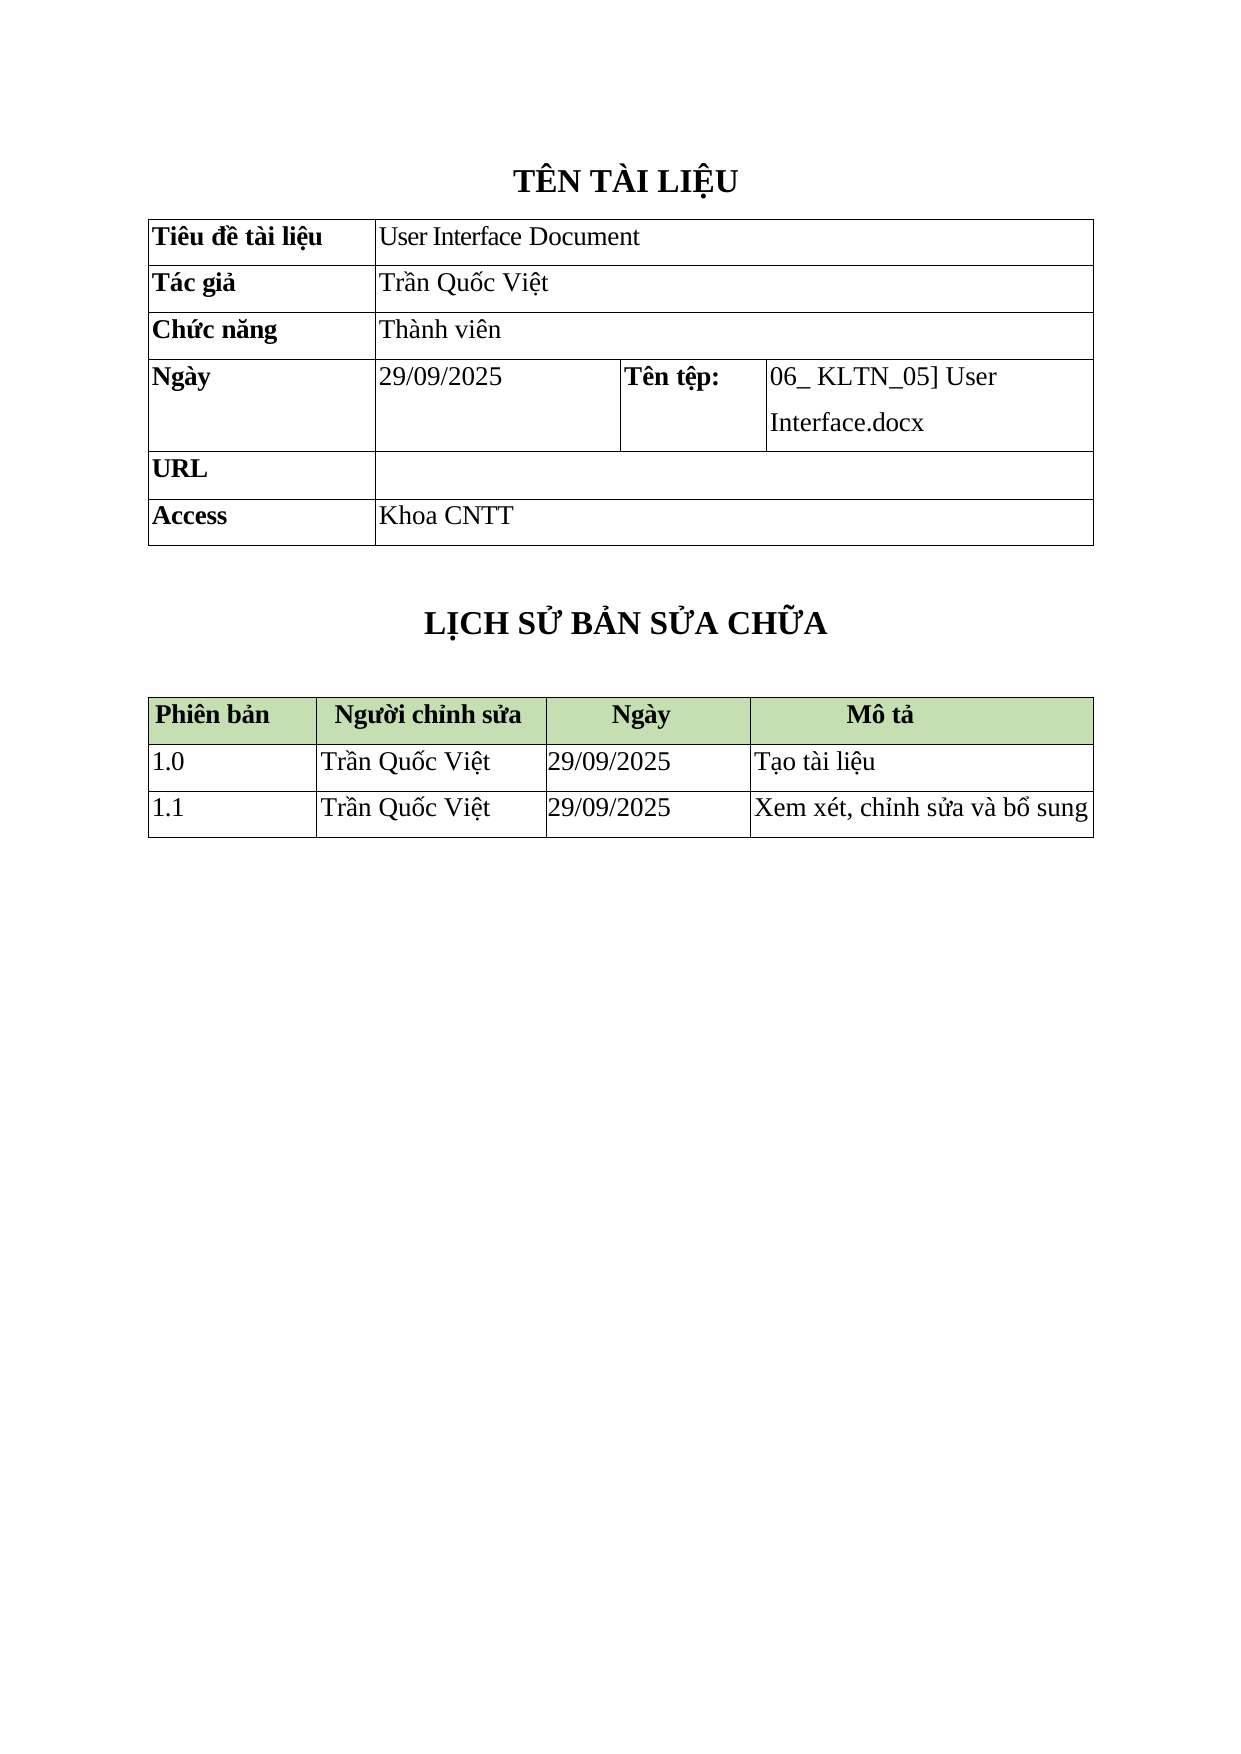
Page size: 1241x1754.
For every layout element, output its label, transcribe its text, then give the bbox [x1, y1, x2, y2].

table_cell Tên tệp: [621, 360, 766, 451]
table_cell 1.0 [149, 745, 316, 791]
table_header User Interface Document [376, 220, 1093, 265]
table_cell Tạo tài liệu [751, 745, 1093, 791]
table_cell Trần Quốc Việt [317, 745, 546, 791]
table_cell 29/09/2025 [547, 792, 750, 837]
table_header Mô tả [751, 698, 1093, 744]
table_cell Tác giả [149, 266, 375, 312]
table_cell Ngày [149, 360, 375, 451]
text LỊCH SỬ BẢN SỬA CHỮA [209, 604, 1042, 642]
table_cell Xem xét, chỉnh sửa và bổ sung [751, 792, 1093, 837]
table_header Người chỉnh sửa [317, 698, 546, 744]
table_cell Trần Quốc Việt [317, 792, 546, 837]
table_cell Thành viên [376, 313, 1093, 359]
table_header Tiêu đề tài liệu [149, 220, 375, 265]
table_cell Trần Quốc Việt [376, 266, 1093, 312]
table_cell 29/09/2025 [376, 360, 620, 451]
table_cell 1.1 [149, 792, 316, 837]
table_cell [376, 452, 1093, 498]
table_header Phiên bản [149, 698, 316, 744]
table_cell 29/09/2025 [547, 745, 750, 791]
table_cell Access [149, 500, 375, 545]
table_cell Chức năng [149, 313, 375, 359]
table_cell 06_ KLTN_05] User Interface.docx [767, 360, 1093, 451]
text TÊN TÀI LIỆU [209, 161, 1042, 199]
table_header Ngày [547, 698, 750, 744]
table_cell URL [149, 452, 375, 498]
table_cell Khoa CNTT [376, 500, 1093, 545]
